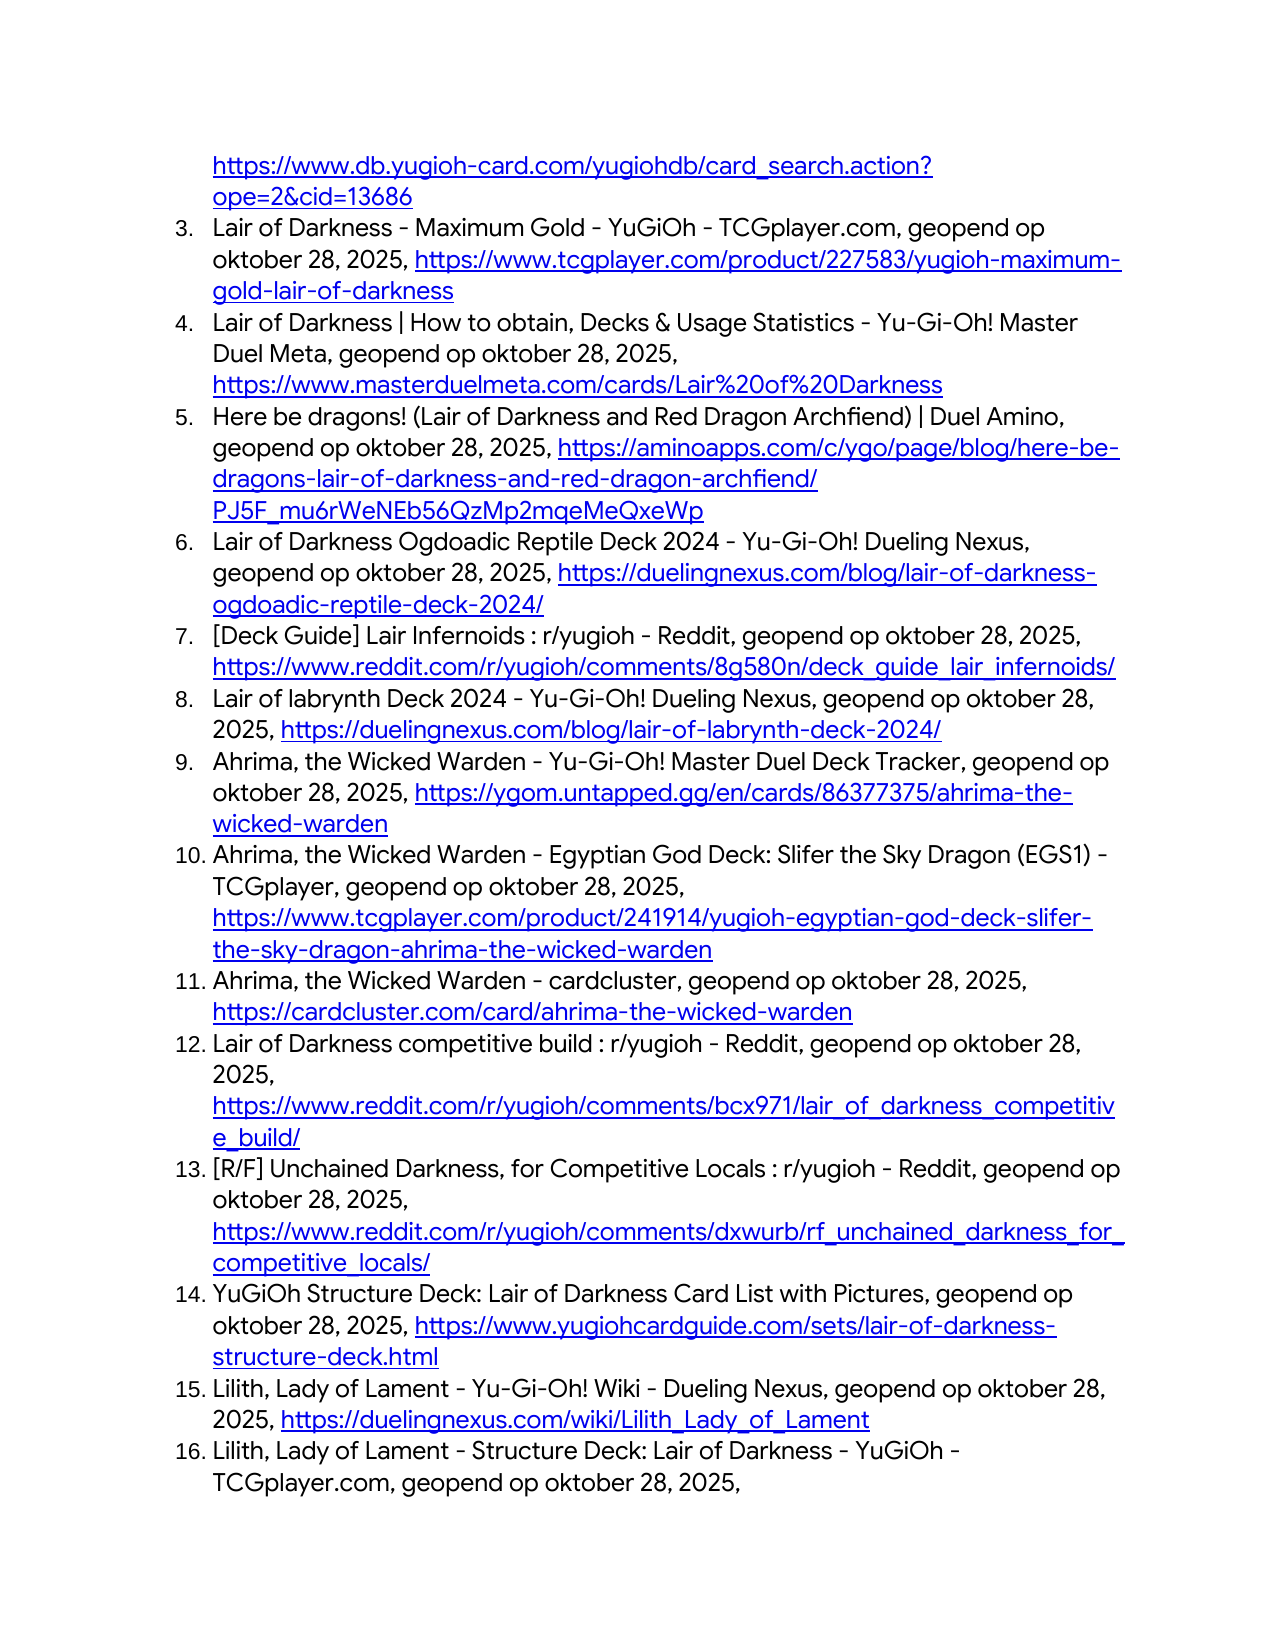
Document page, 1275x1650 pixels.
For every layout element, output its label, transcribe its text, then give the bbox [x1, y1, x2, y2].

list Ahrima, the Wicked Warden - Yu-Gi-Oh! Master Duel Deck Tracker, geopend op oktober 28, 2025, https://ygom.untapped.gg/en/cards/86377375/ahrima-the-wicked-warden [175, 746, 1125, 840]
list Here be dragons! (Lair of Darkness and Red Dragon Archfiend) | Duel Amino, geopend op oktober 28, 2025, https://aminoapps.com/c/ygo/page/blog/here-be-dragons-lair-of-darkness-and-red-dragon-archfiend/PJ5F_mu6rWeNEb56QzMp2mqeMeQxeWp [175, 401, 1125, 526]
list [Deck Guide] Lair Infernoids : r/yugioh - Reddit, geopend op oktober 28, 2025, https://www.reddit.com/r/yugioh/comments/8g580n/deck_guide_lair_infernoids/ [175, 620, 1125, 683]
list Lair of Darkness - Maximum Gold - YuGiOh - TCGplayer.com, geopend op oktober 28, 2025, https://www.tcgplayer.com/product/227583/yugioh-maximum-gold-lair-of-darkness [175, 213, 1125, 307]
list Lair of Darkness Ogdoadic Reptile Deck 2024 - Yu-Gi-Oh! Dueling Nexus, geopend op oktober 28, 2025, https://duelingnexus.com/blog/lair-of-darkness-ogdoadic-reptile-deck-2024/ [175, 526, 1125, 620]
list Ahrima, the Wicked Warden - Egyptian God Deck: Slifer the Sky Dragon (EGS1) - TCGplayer, geopend op oktober 28, 2025, https://www.tcgplayer.com/product/241914/yugioh-egyptian-god-deck-slifer-the-sky-dragon-ahrima-the-wicked-warden [175, 840, 1125, 965]
list Lair of Darkness competitive build : r/yugioh - Reddit, geopend op oktober 28, 2025, https://www.reddit.com/r/yugioh/comments/bcx971/lair_of_darkness_competitive_build/ [175, 1028, 1125, 1153]
list Lair of labrynth Deck 2024 - Yu-Gi-Oh! Dueling Nexus, geopend op oktober 28, 2025, https://duelingnexus.com/blog/lair-of-labrynth-deck-2024/ [175, 683, 1125, 746]
list Lilith, Lady of Lament - Yu-Gi-Oh! Wiki - Dueling Nexus, geopend op oktober 28, 2025, https://duelingnexus.com/wiki/Lilith_Lady_of_Lament [175, 1373, 1125, 1436]
list Lair of Darkness | How to obtain, Decks & Usage Statistics - Yu-Gi-Oh! Master Duel Meta, geopend op oktober 28, 2025, https://www.masterduelmeta.com/cards/Lair%20of%20Darkness [175, 307, 1125, 401]
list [175, 1436, 1125, 1498]
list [175, 150, 1125, 213]
list [R/F] Unchained Darkness, for Competitive Locals : r/yugioh - Reddit, geopend op oktober 28, 2025, https://www.reddit.com/r/yugioh/comments/dxwurb/rf_unchained_darkness_for_competitive_locals/ [175, 1153, 1125, 1279]
list Ahrima, the Wicked Warden - cardcluster, geopend op oktober 28, 2025, https://cardcluster.com/card/ahrima-the-wicked-warden [175, 965, 1125, 1028]
list YuGiOh Structure Deck: Lair of Darkness Card List with Pictures, geopend op oktober 28, 2025, https://www.yugiohcardguide.com/sets/lair-of-darkness-structure-deck.html [175, 1279, 1125, 1373]
